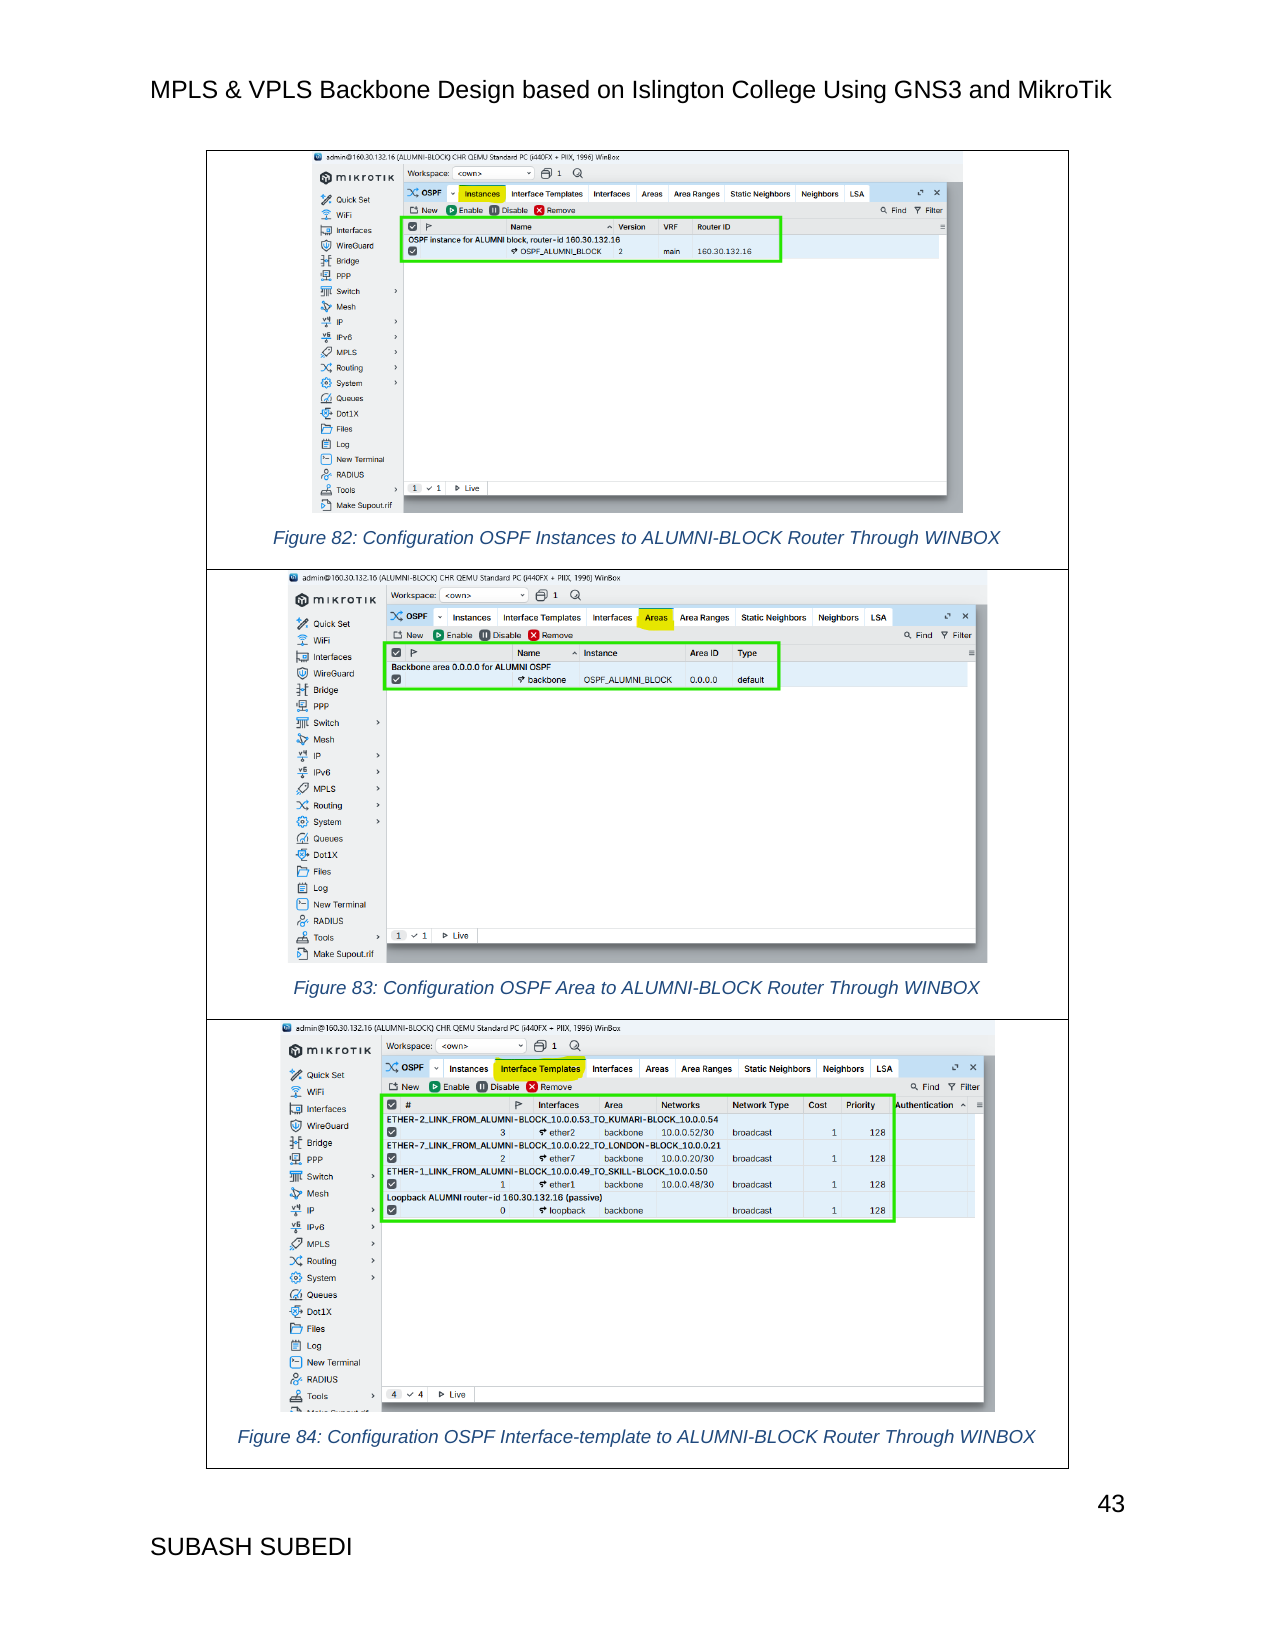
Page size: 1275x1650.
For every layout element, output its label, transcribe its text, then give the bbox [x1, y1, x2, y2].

table_header Figure 82: Configuration OSPF Instances to ALUMNI-BLOCK Router Through WINBOX [207, 151, 1068, 569]
picture [287, 570, 988, 963]
table_cell Figure 83: Configuration OSPF Area to ALUMNI-BLOCK Router Through WINBOX [207, 570, 1068, 1019]
picture [280, 1020, 995, 1412]
picture [312, 151, 963, 513]
table_cell Figure 84: Configuration OSPF Interface-template to ALUMNI-BLOCK Router Through WINBOX [207, 1020, 1068, 1468]
